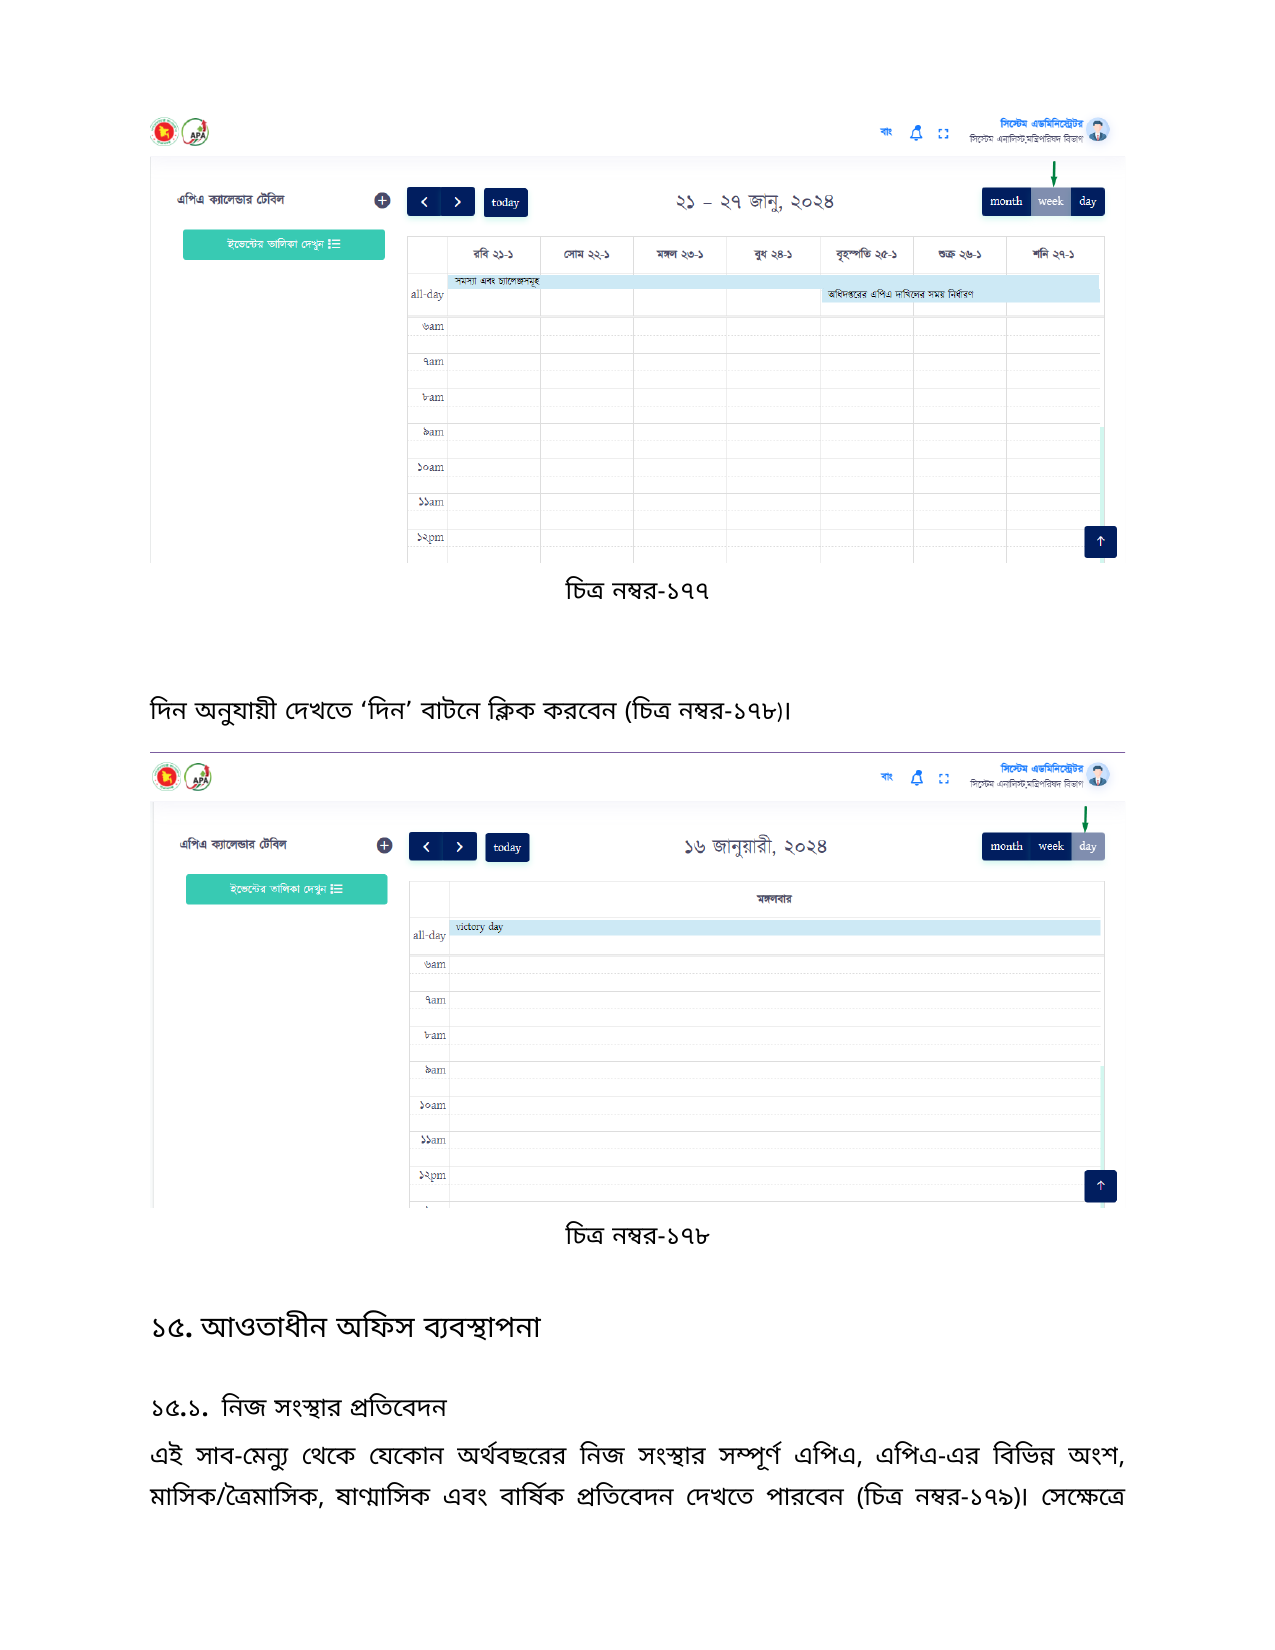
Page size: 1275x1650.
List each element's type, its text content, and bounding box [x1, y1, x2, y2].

picture [150, 752, 1125, 1208]
subtitle ১৫.১. নিজ সংস্থার প্রতিবেদন [150, 1390, 1125, 1424]
text চিত্র নম্বর-১৭৮ [150, 1218, 1125, 1252]
text দিন অনুযায়ী দেখতে ‘দিন’ বাটনে ক্লিক করবেন (চিত্র নম্বর-১৭৮)। [150, 693, 1125, 727]
subtitle ১৫. আওতাধীন অফিস ব্যবস্থাপনা [150, 1307, 1125, 1346]
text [150, 1437, 1125, 1512]
text চিত্র নম্বর-১৭৭ [150, 573, 1125, 607]
picture [150, 112, 1125, 563]
